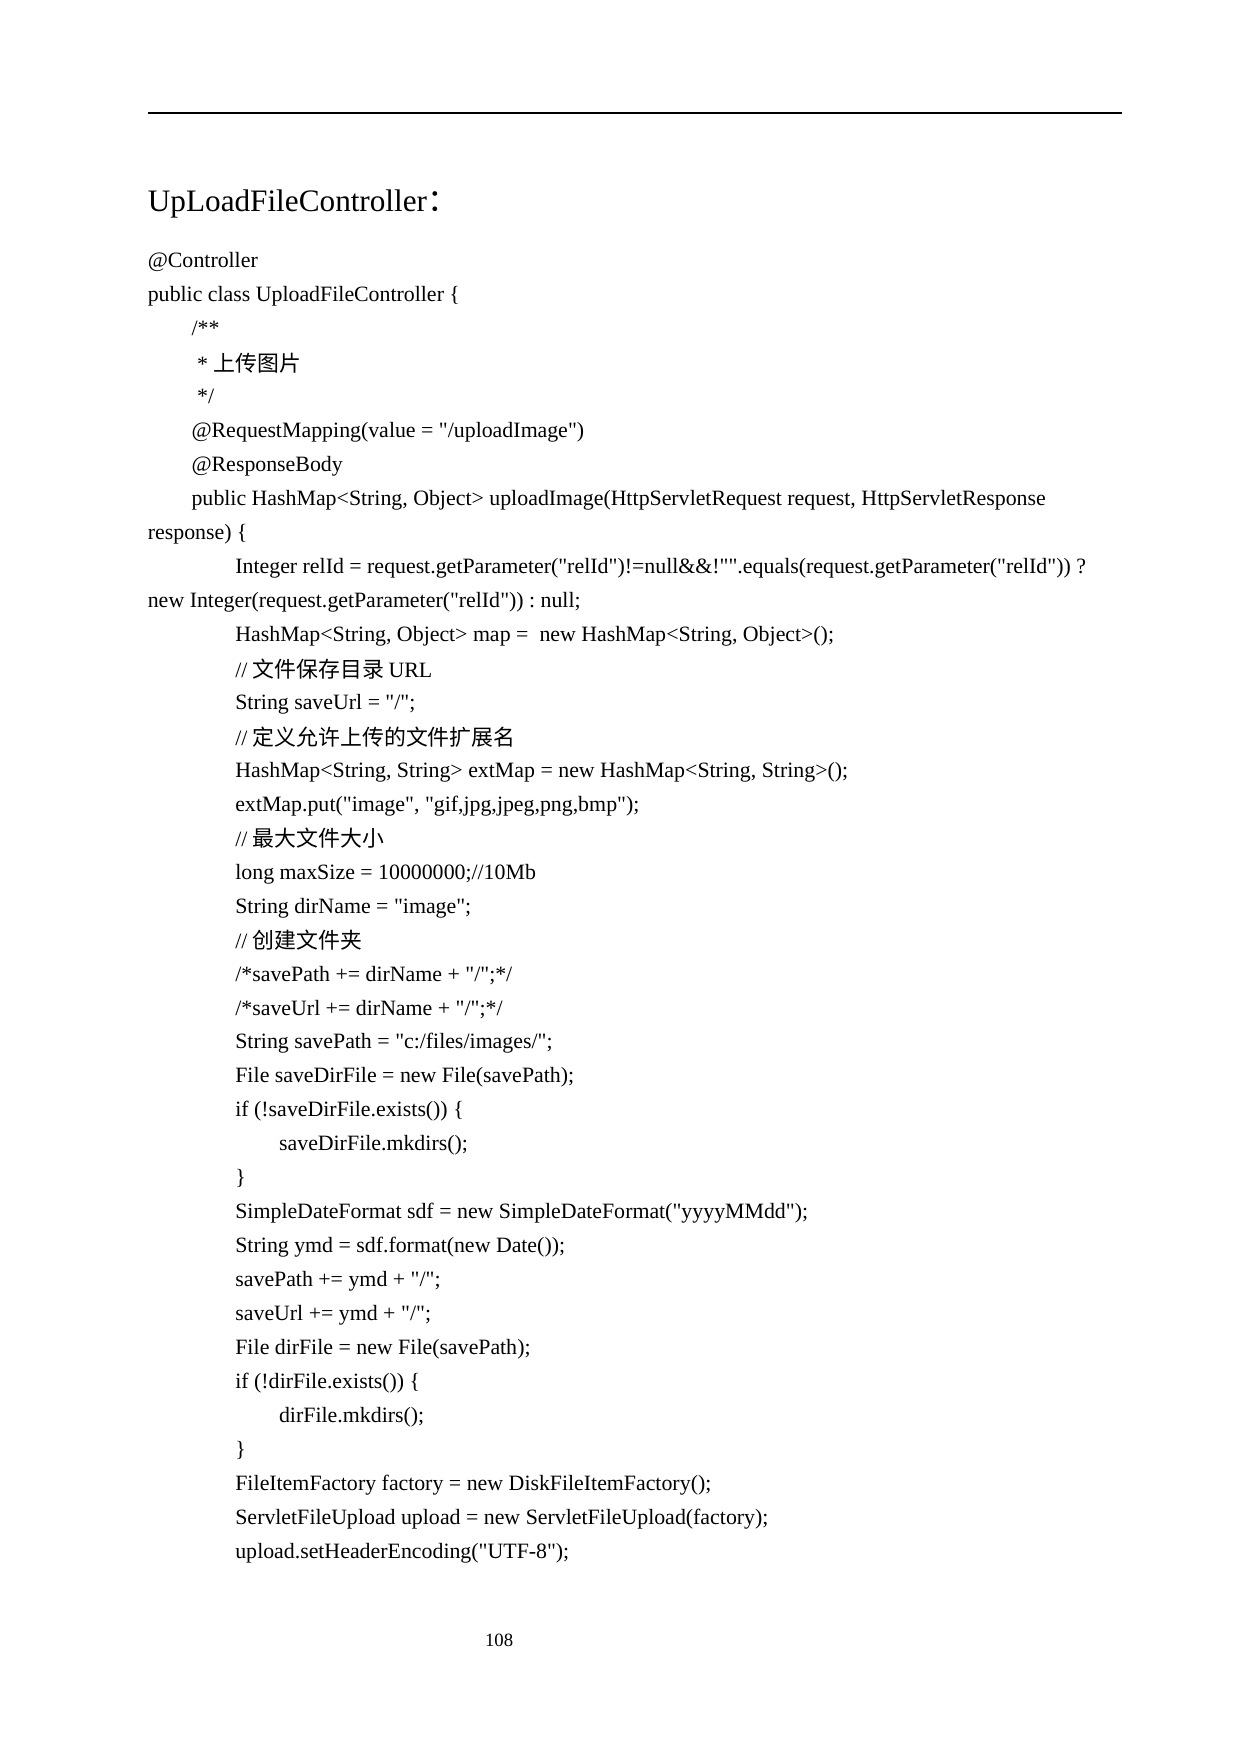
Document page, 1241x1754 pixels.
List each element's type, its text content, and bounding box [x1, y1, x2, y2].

text savePath += ymd + "/"; [148, 1262, 1122, 1296]
text @ResponseBody [148, 447, 1122, 481]
text public HashMap<String, Object> uploadImage(HttpServletRequest request, HttpServletResponse response) { [148, 481, 1122, 549]
text /** [148, 311, 1122, 345]
text String savePath = "c:/files/images/"; [148, 1024, 1122, 1058]
text extMap.put("image", "gif,jpg,jpeg,png,bmp"); [148, 786, 1122, 820]
text SimpleDateFormat sdf = new SimpleDateFormat("yyyyMMdd"); [148, 1194, 1122, 1228]
text /*saveUrl += dirName + "/";*/ [148, 990, 1122, 1024]
text if (!saveDirFile.exists()) { [148, 1092, 1122, 1126]
text String saveUrl = "/"; [148, 684, 1122, 718]
text @RequestMapping(value = "/uploadImage") [148, 413, 1122, 447]
text @Controller [148, 243, 1122, 277]
text dirFile.mkdirs(); [148, 1398, 1122, 1432]
text FileItemFactory factory = new DiskFileItemFactory(); [148, 1466, 1122, 1499]
text File dirFile = new File(savePath); [148, 1330, 1122, 1364]
text File saveDirFile = new File(savePath); [148, 1058, 1122, 1092]
text } [148, 1432, 1122, 1466]
text upload.setHeaderEncoding("UTF-8"); [148, 1533, 1122, 1567]
text // 定义允许上传的文件扩展名 [148, 718, 1122, 752]
text HashMap<String, Object> map = new HashMap<String, Object>(); [148, 617, 1122, 651]
text // 创建文件夹 [148, 922, 1122, 956]
text // 最大文件大小 [148, 820, 1122, 854]
text UpLoadFileController： [148, 164, 1122, 232]
text HashMap<String, String> extMap = new HashMap<String, String>(); [148, 752, 1122, 786]
text ServletFileUpload upload = new ServletFileUpload(factory); [148, 1499, 1122, 1533]
text // 文件保存目录URL [148, 651, 1122, 684]
text * 上传图片 [148, 345, 1122, 379]
text } [148, 1160, 1122, 1194]
text String dirName = "image"; [148, 888, 1122, 922]
text long maxSize = 10000000;//10Mb [148, 854, 1122, 888]
text if (!dirFile.exists()) { [148, 1364, 1122, 1398]
text */ [148, 379, 1122, 413]
text String ymd = sdf.format(new Date()); [148, 1228, 1122, 1262]
text /*savePath += dirName + "/";*/ [148, 956, 1122, 990]
text public class UploadFileController { [148, 277, 1122, 311]
text Integer relId = request.getParameter("relId")!=null&&!"".equals(request.getParameter("relId")) ? new Integer(request.getParameter("relId")) : null; [148, 549, 1122, 617]
text saveDirFile.mkdirs(); [148, 1126, 1122, 1160]
text saveUrl += ymd + "/"; [148, 1296, 1122, 1330]
